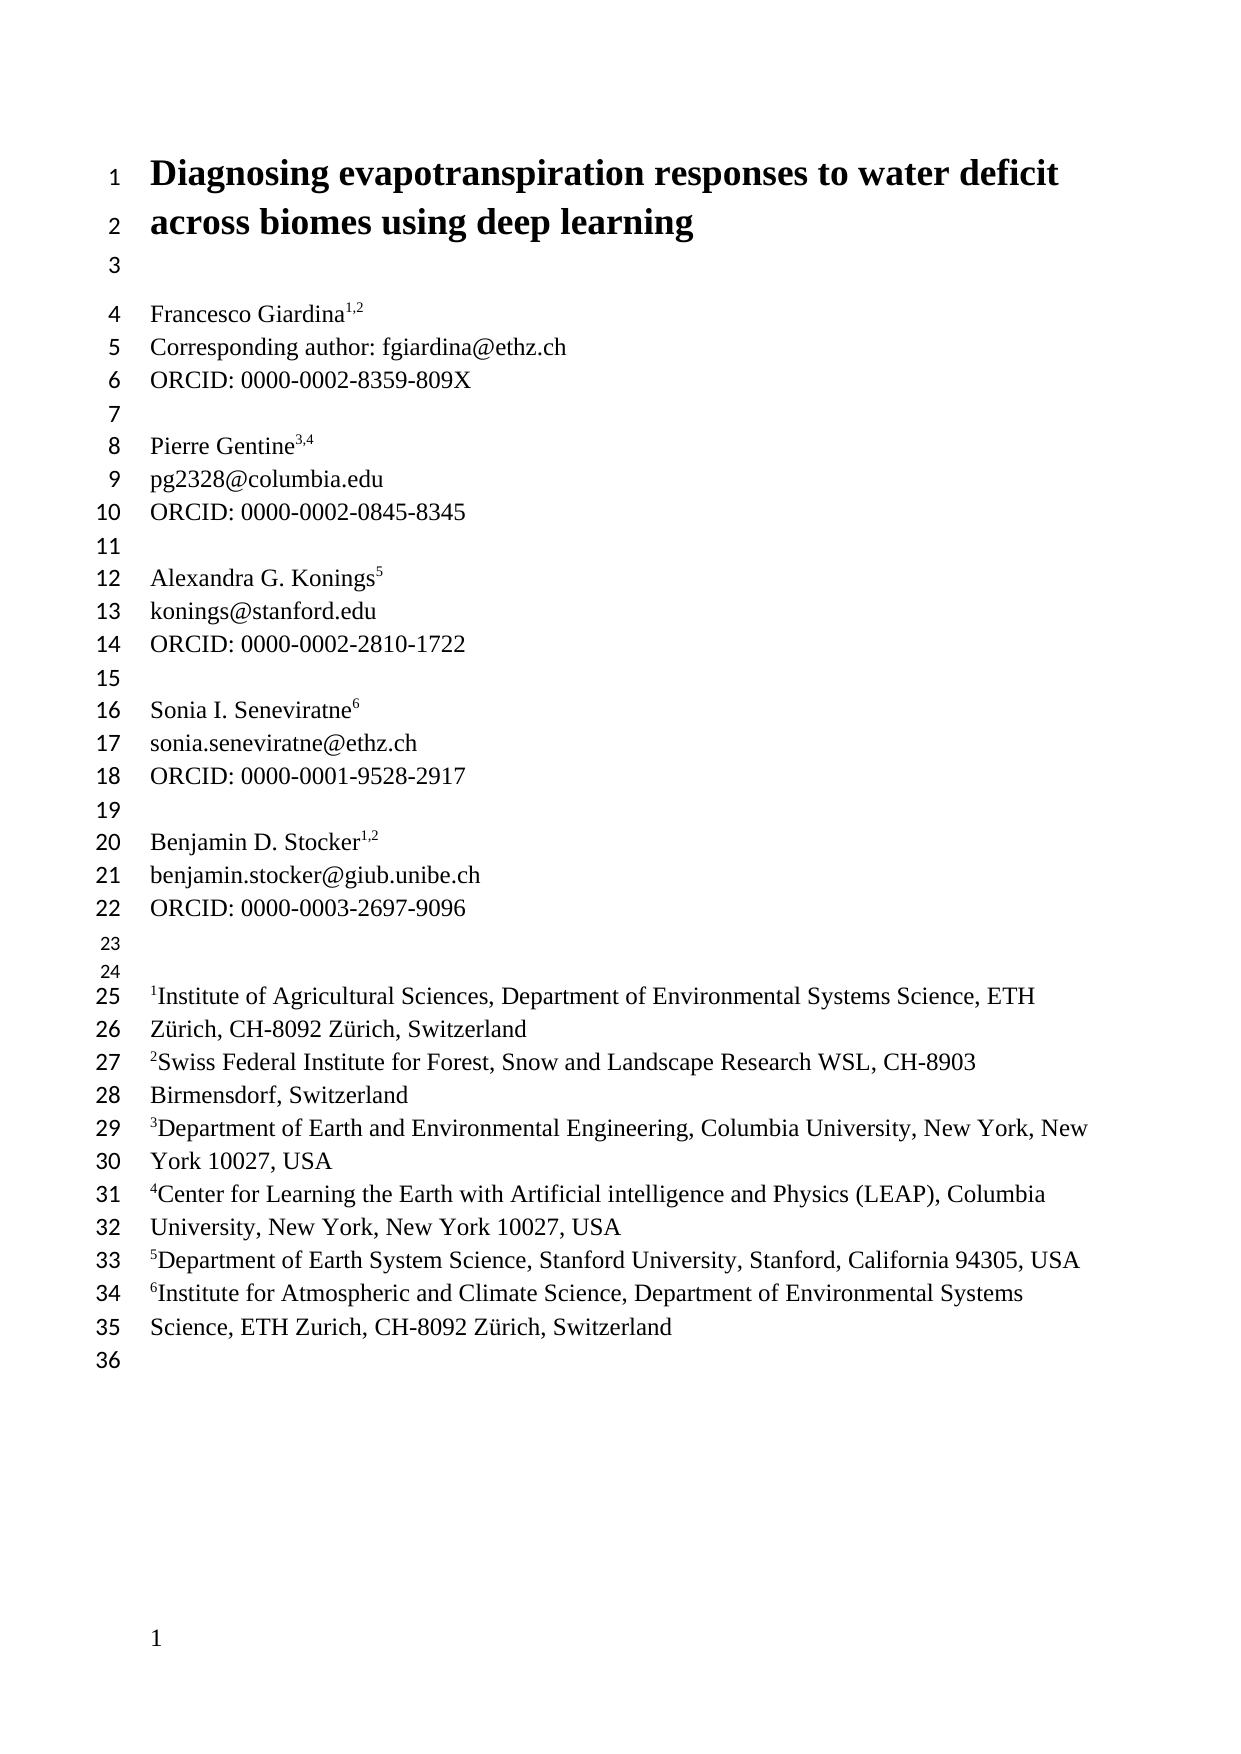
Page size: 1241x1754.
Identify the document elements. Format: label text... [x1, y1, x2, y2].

text Diagnosing evapotranspiration responses to water deficit across biomes using deep learning [150, 150, 1090, 243]
text Corresponding author: fgiardina@ethz.ch [150, 332, 1090, 361]
text sonia.seneviratne@ethz.ch [150, 728, 1090, 757]
text 3Department of Earth and Environmental Engineering, Columbia University, New York, New York 10027, USA [150, 1113, 1090, 1175]
text ORCID: 0000-0002-0845-8345 [150, 497, 1090, 526]
text Alexandra G. Konings5 [150, 563, 1090, 592]
text benjamin.stocker@giub.unibe.ch [150, 860, 1090, 889]
text Benjamin D. Stocker1,2 [150, 827, 1090, 856]
text 1Institute of Agricultural Sciences, Department of Environmental Systems Science, ETH Zürich, CH-8092 Zürich, Switzerland [150, 981, 1090, 1043]
text 5Department of Earth System Science, Stanford University, Stanford, California 94305, USA [150, 1246, 1090, 1274]
text ORCID: 0000-0003-2697-9096 [150, 893, 1090, 922]
text konings@stanford.edu [150, 596, 1090, 625]
text ORCID: 0000-0002-8359-809X [150, 365, 1090, 393]
text ORCID: 0000-0002-2810-1722 [150, 629, 1090, 658]
text ORCID: 0000-0001-9528-2917 [150, 761, 1090, 790]
text Francesco Giardina1,2 [150, 299, 1090, 327]
text 2Swiss Federal Institute for Forest, Snow and Landscape Research WSL, CH-8903 Birmensdorf, Switzerland [150, 1047, 1090, 1109]
text Sonia I. Seneviratne6 [150, 695, 1090, 724]
text 4Center for Learning the Earth with Artificial intelligence and Physics (LEAP), Columbia University, New York, New York 10027, USA [150, 1179, 1090, 1241]
text 6Institute for Atmospheric and Climate Science, Department of Environmental Systems Science, ETH Zurich, CH-8092 Zürich, Switzerland [150, 1278, 1090, 1340]
text pg2328@columbia.edu [150, 464, 1090, 493]
text Pierre Gentine3,4 [150, 431, 1090, 459]
